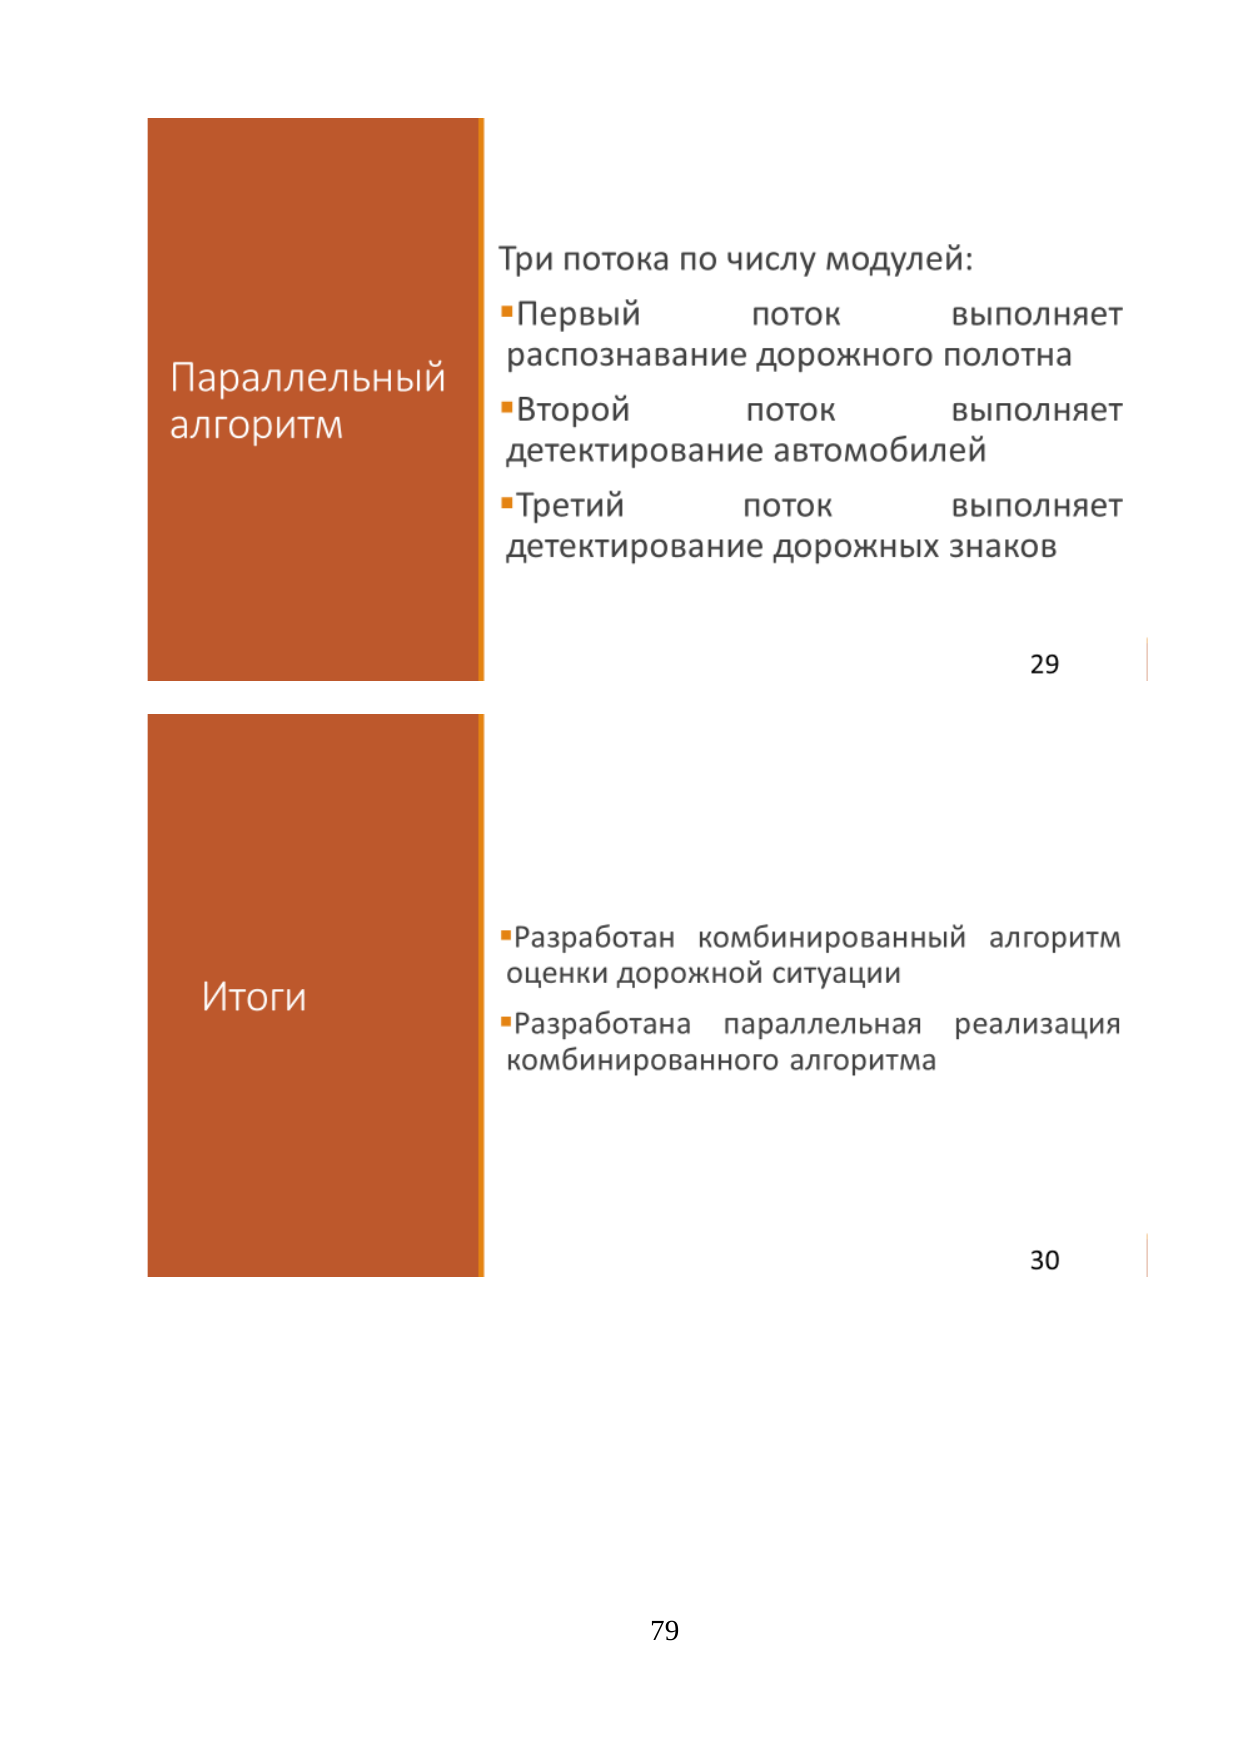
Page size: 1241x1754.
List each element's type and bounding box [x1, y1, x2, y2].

picture [147, 714, 1148, 1277]
picture [147, 118, 1148, 681]
